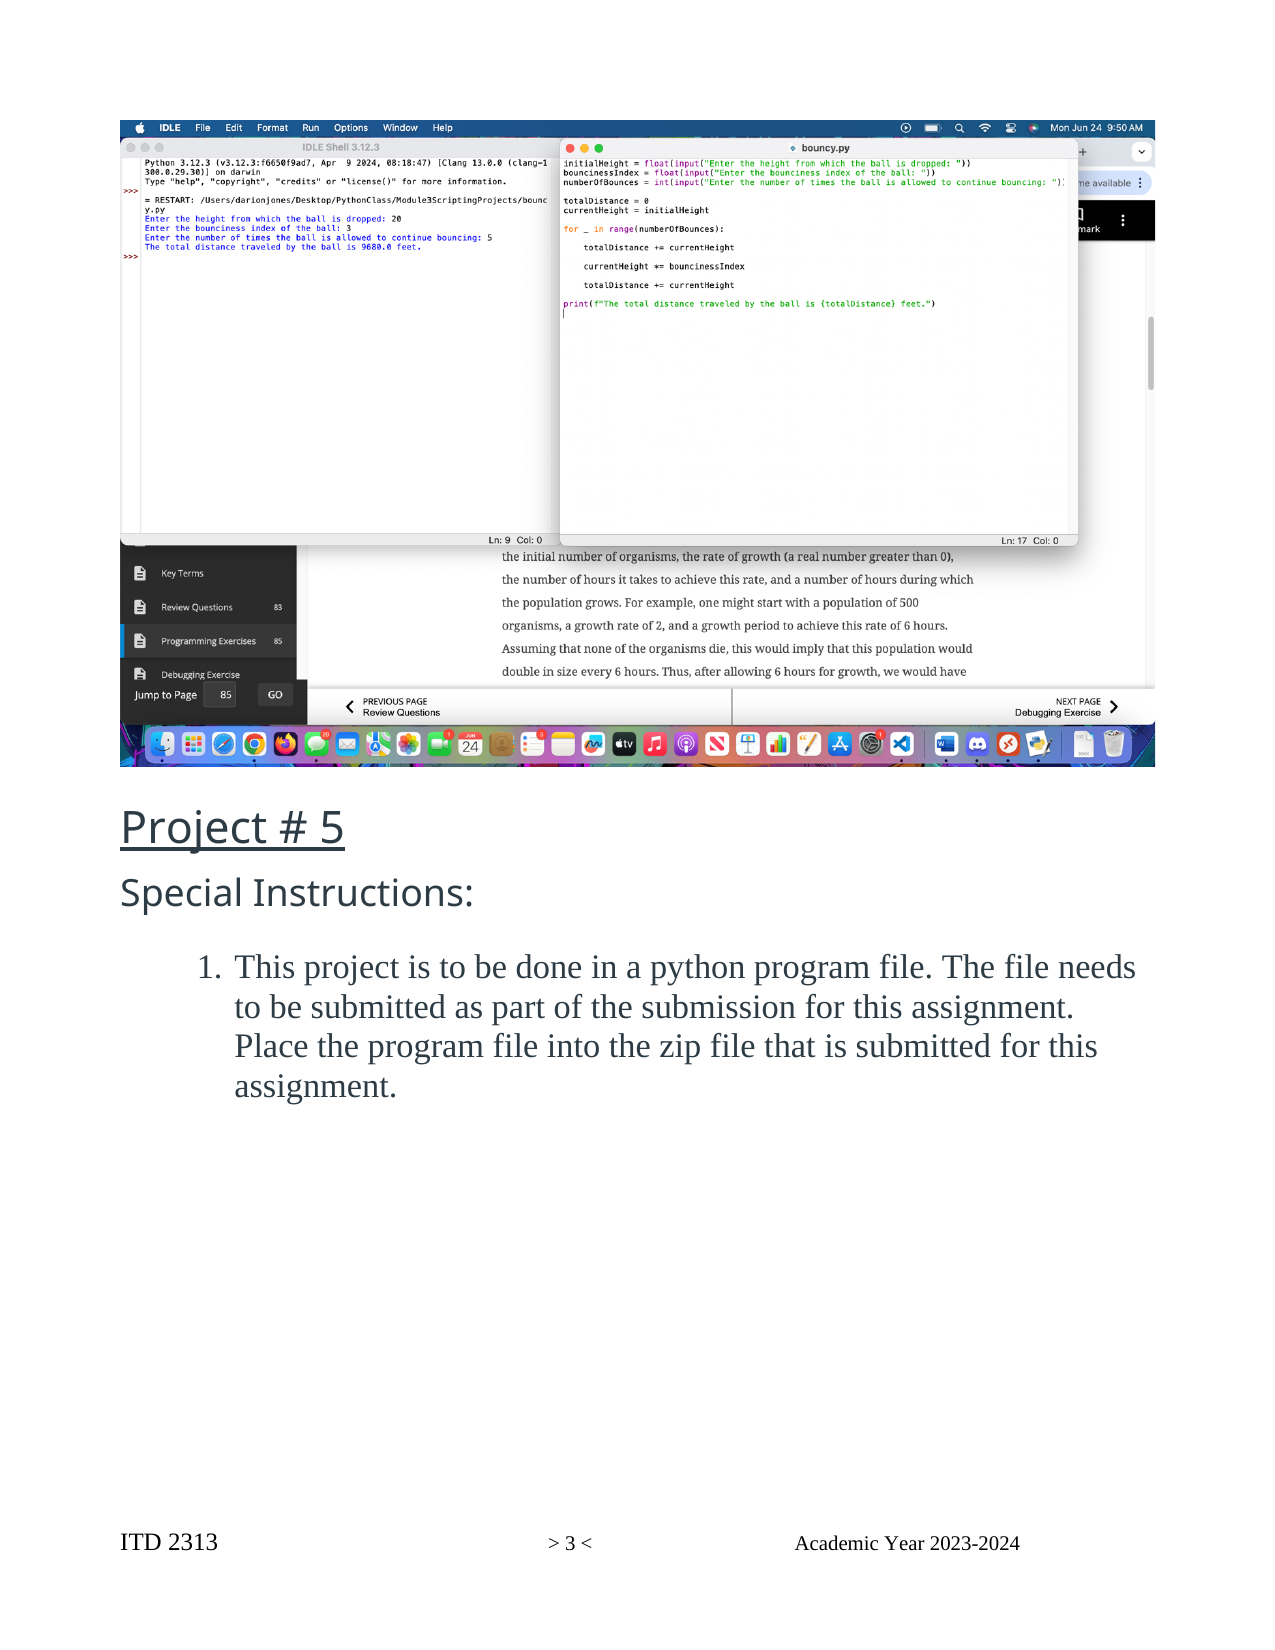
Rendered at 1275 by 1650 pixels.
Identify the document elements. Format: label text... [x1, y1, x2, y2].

list This project is to be done in a python program file. The file needs to be submitted as part of the submission for this assignment. Place the program file into the zip file that is submitted for this assignment. [197, 947, 1155, 1104]
subtitle Project # 5 [120, 796, 1155, 857]
subtitle Special Instructions: [120, 866, 1155, 917]
picture [120, 120, 1155, 767]
